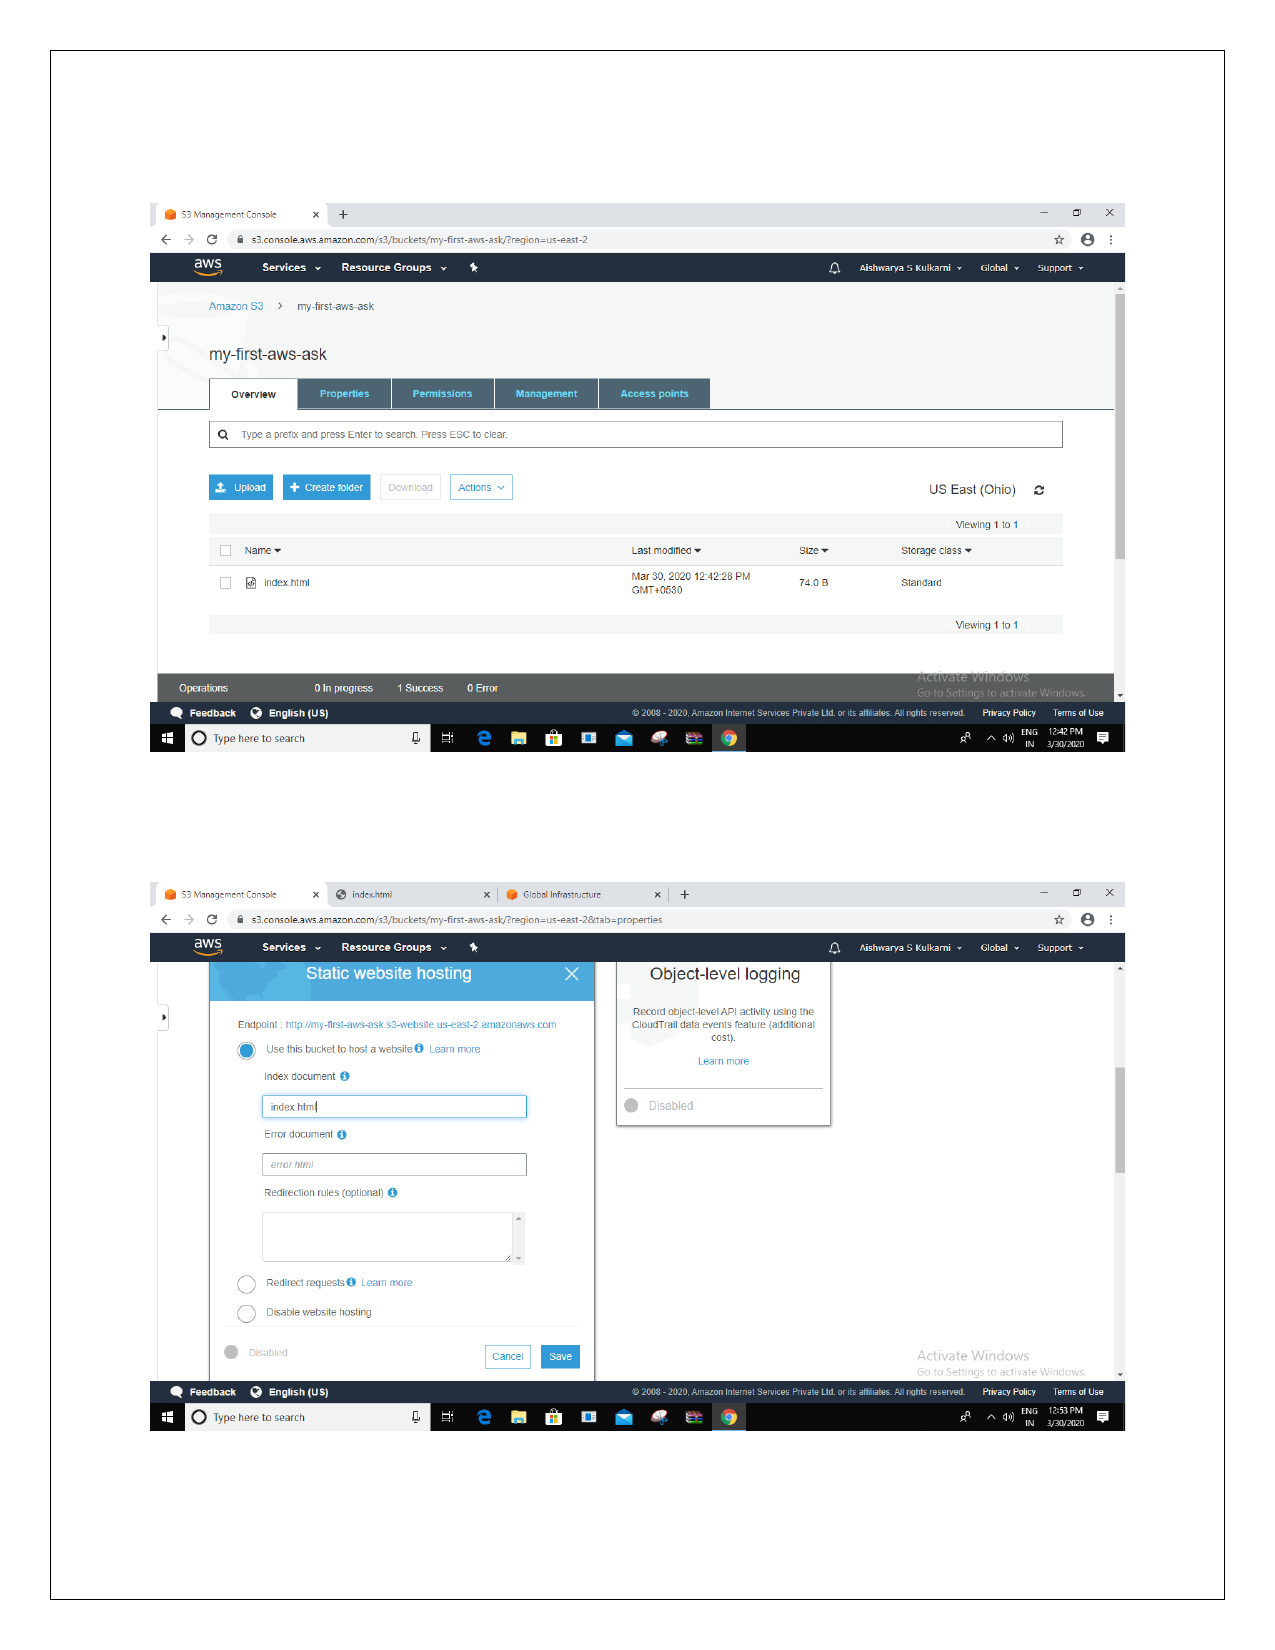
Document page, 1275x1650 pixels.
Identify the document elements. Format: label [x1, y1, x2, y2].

picture [150, 203, 1125, 752]
picture [150, 882, 1125, 1431]
